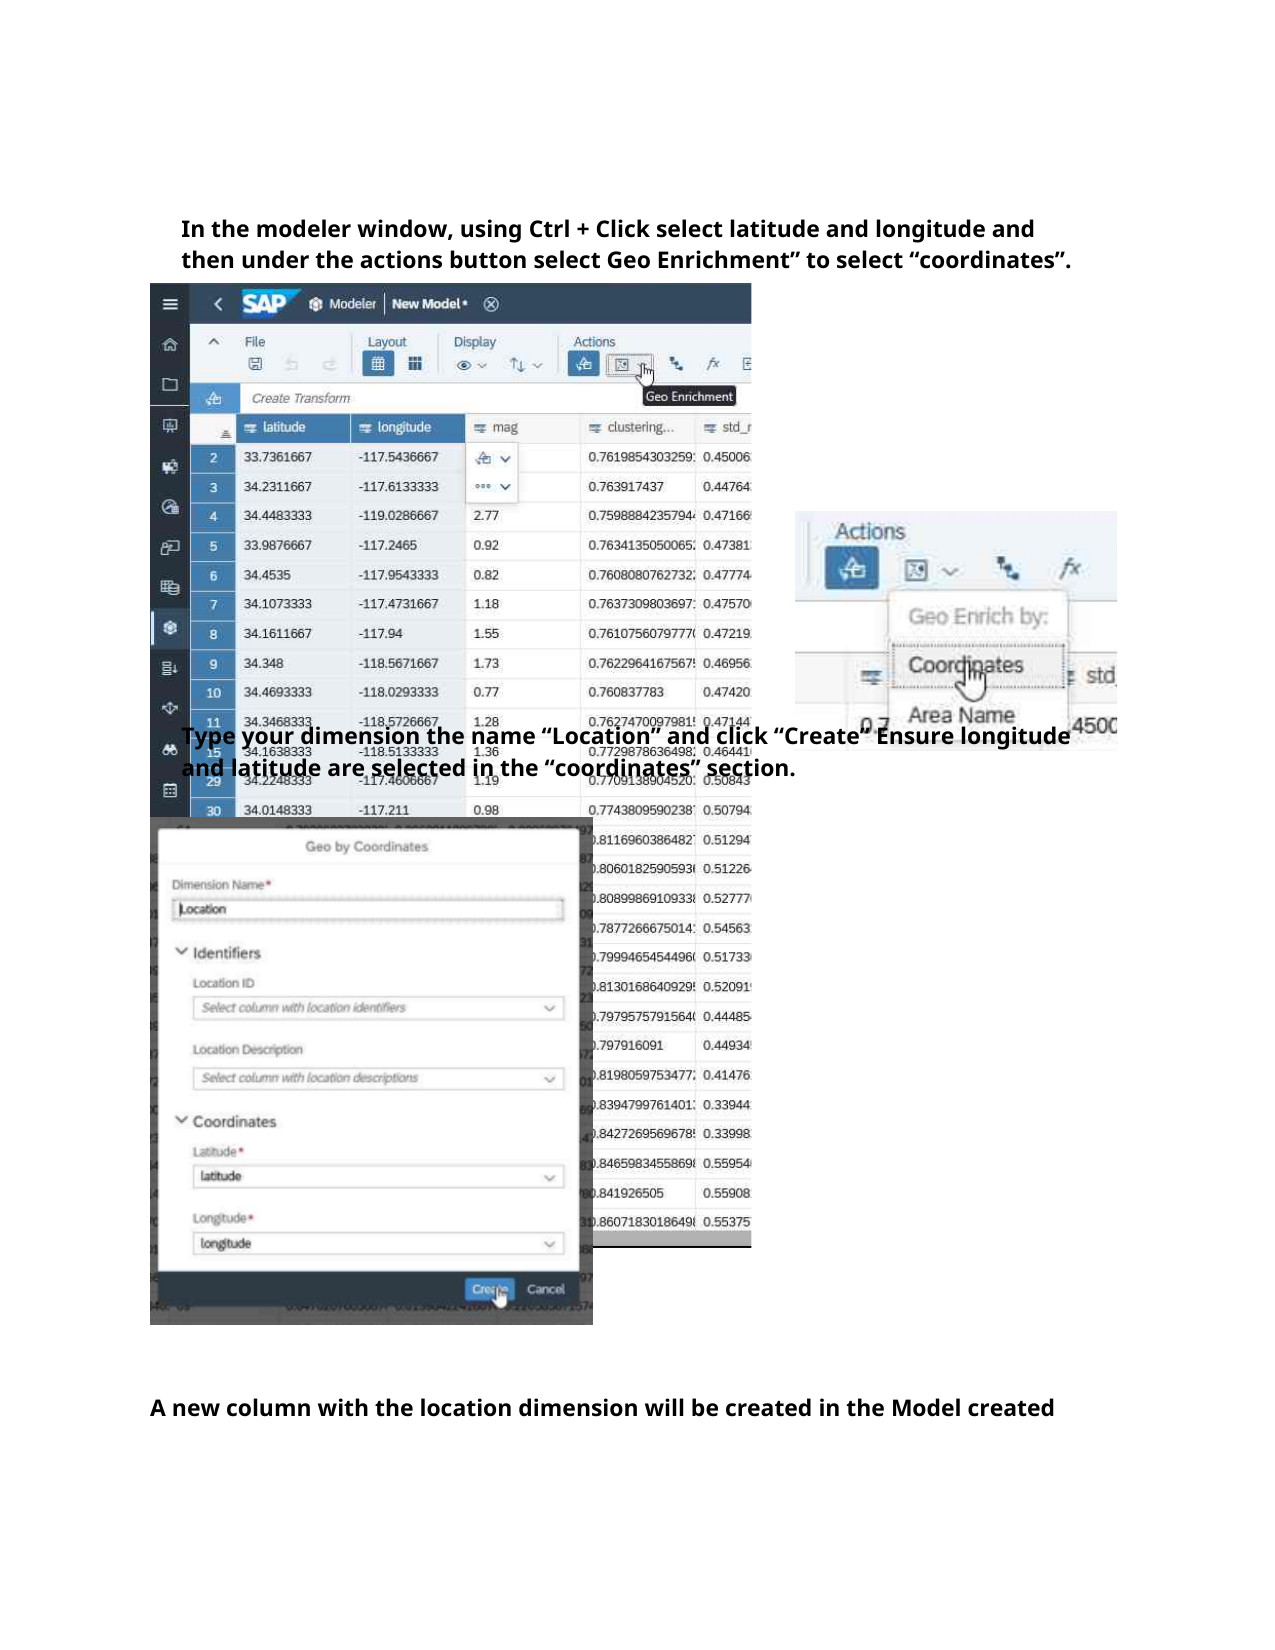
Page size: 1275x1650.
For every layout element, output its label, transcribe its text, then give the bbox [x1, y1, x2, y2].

text In the modeler window, using Ctrl + Click select latitude and longitude and then under the actions button select Geo Enrichment” to select “coordinates”. [181, 212, 1094, 275]
text A new column with the location dimension will be created in the Model created [150, 1392, 1125, 1423]
picture [150, 283, 752, 1325]
picture [795, 511, 1118, 751]
text Type your dimension the name “Location” and click “Create” Ensure longitude and latitude are selected in the “coordinates” section. [181, 720, 1094, 783]
